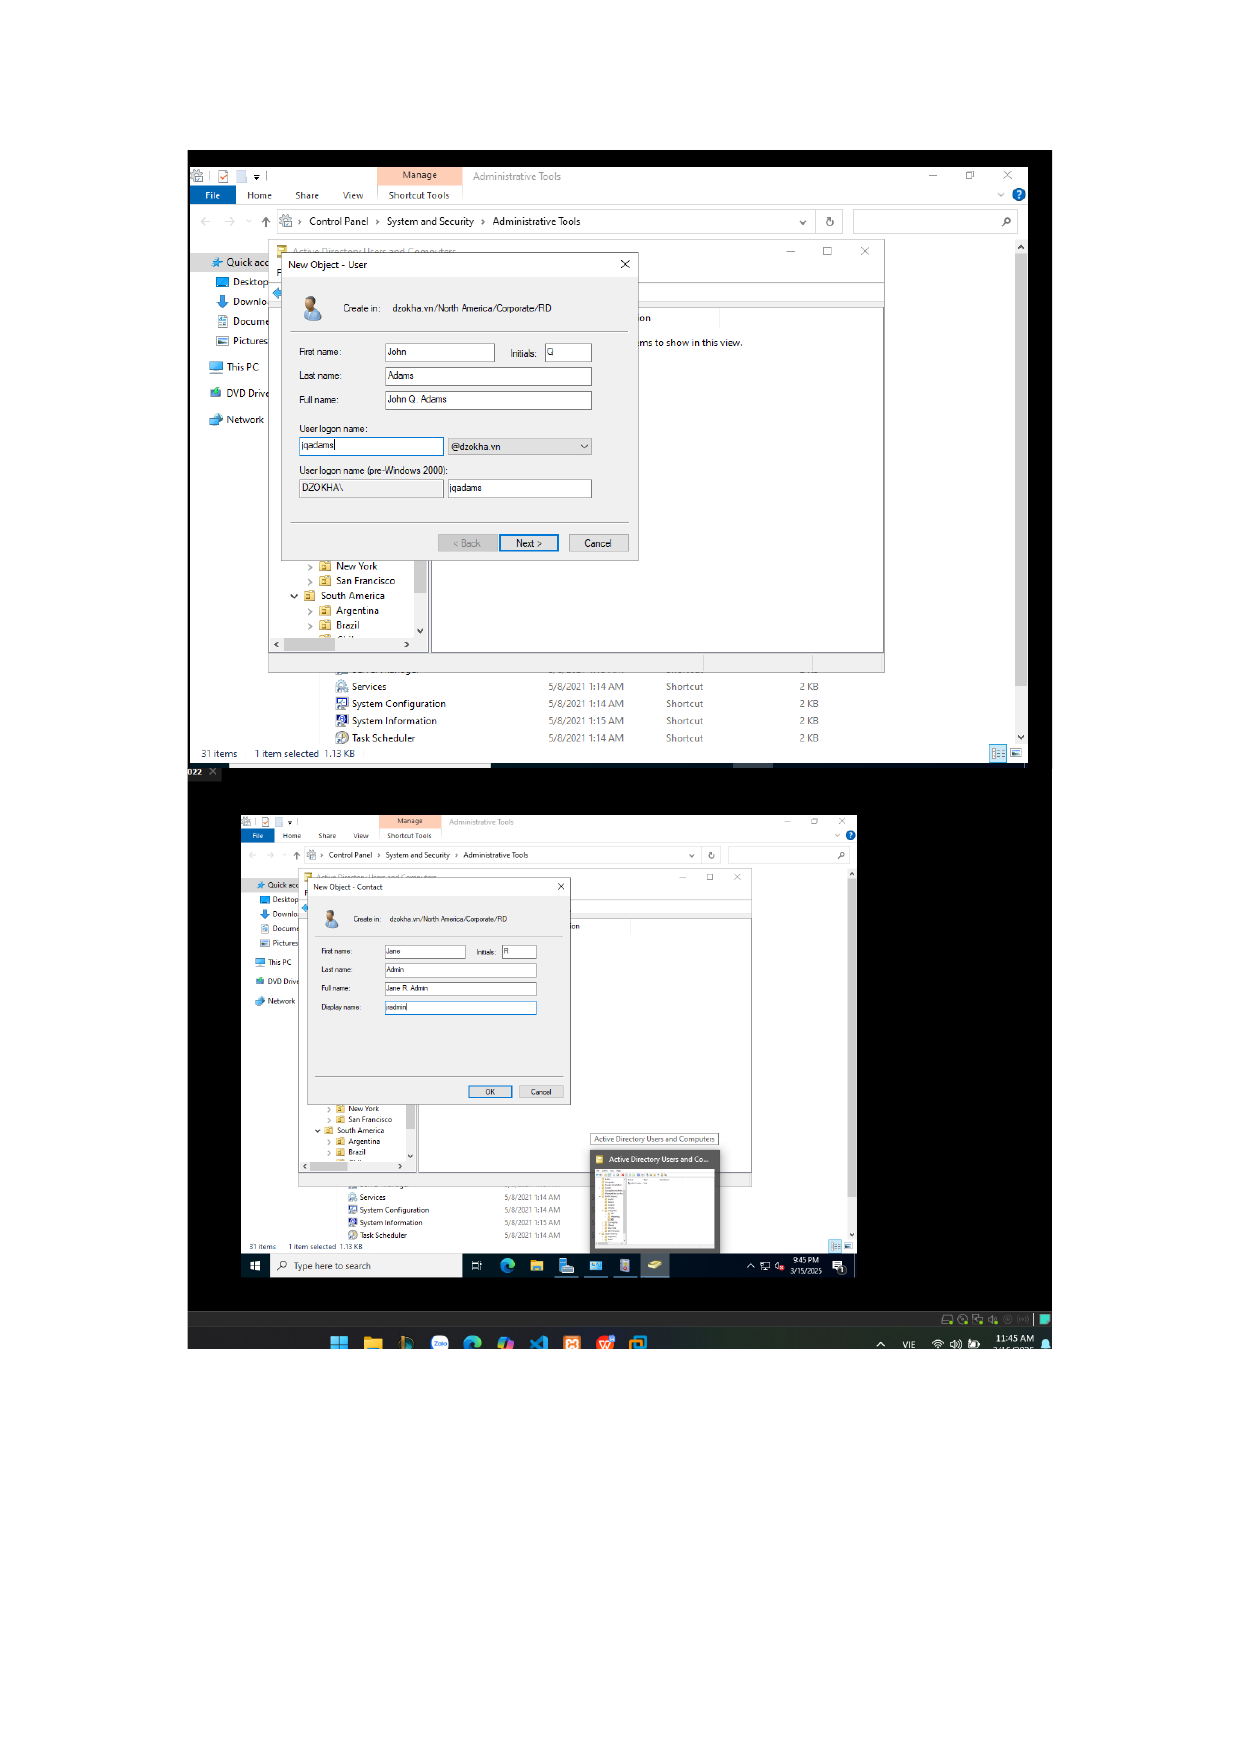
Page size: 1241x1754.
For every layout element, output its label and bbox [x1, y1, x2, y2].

picture [187, 150, 1053, 1349]
